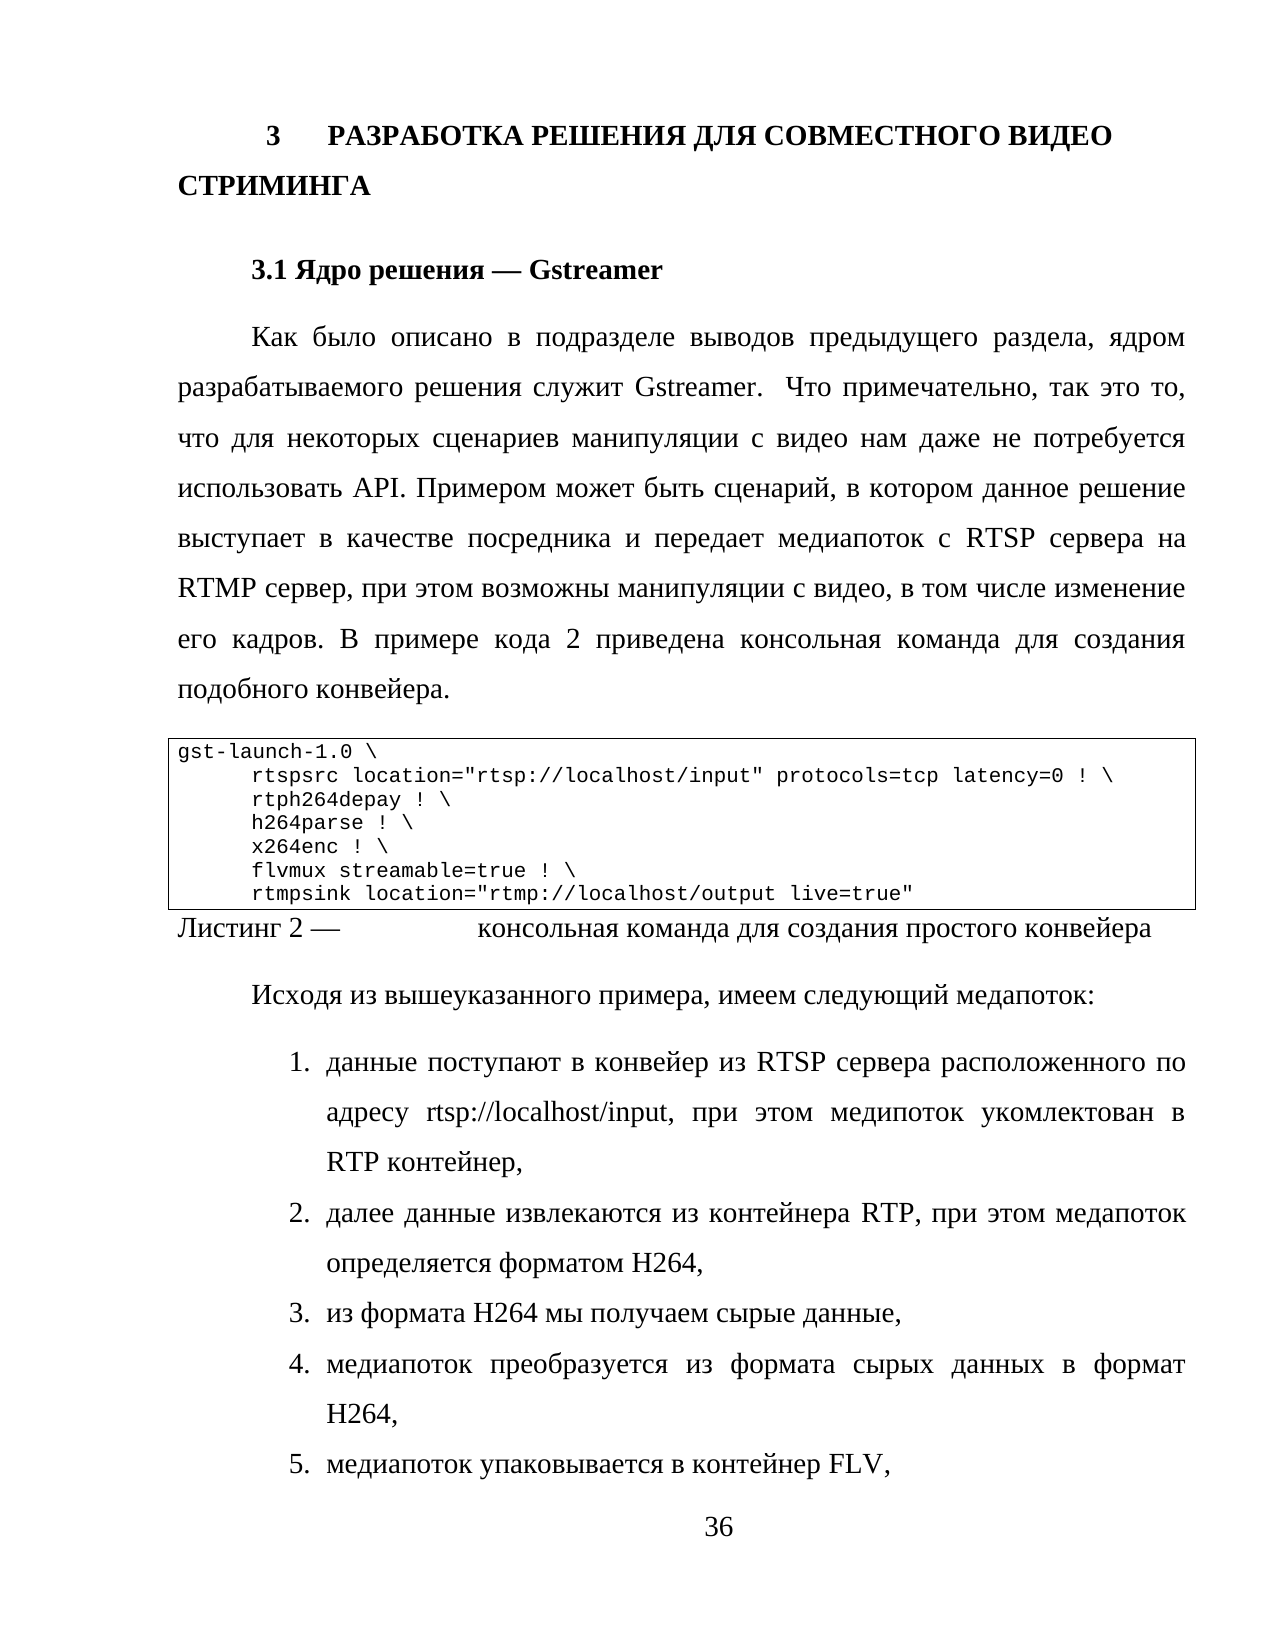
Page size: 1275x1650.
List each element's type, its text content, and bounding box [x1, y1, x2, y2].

text h264parse ! \ [177, 812, 1186, 836]
list далее данные извлекаются из контейнера RTP, при этом медапоток определяется форматом H264, [288, 1195, 1186, 1279]
list из формата H264 мы получаем сырые данные, [288, 1296, 1186, 1329]
list данные поступают в конвейер из RTSP сервера расположенного по адресу rtsp://localhost/input, при этом медипоток укомлектован в RTP контейнер, [288, 1044, 1186, 1178]
text flvmux streamable=true ! \ [177, 859, 1186, 880]
text 3.1 Ядро решения — Gstreamer [177, 252, 1186, 286]
text консольная команда для создания простого конвейера [177, 910, 1186, 943]
text gst-launch-1.0 \ [169, 739, 1195, 765]
text РАЗРАБОТКА РЕШЕНИЯ ДЛЯ СОВМЕСТНОГО ВИДЕО СТРИМИНГА [177, 118, 1186, 202]
text rtspsrc location="rtsp://localhost/input" protocols=tcp latency=0 ! \ [177, 765, 1186, 789]
text x264enc ! \ [177, 836, 1186, 859]
list медиапоток преобразуется из формата сырых данных в формат H264, [288, 1346, 1186, 1430]
list медиапоток упаковывается в контейнер FLV, [288, 1446, 1186, 1480]
text Как было описано в подразделе выводов предыдущего раздела, ядром разрабатываемого решения служит Gstreamer. Что примечательно, так это то, что для некоторых сценариев манипуляции с видео нам даже не потребуется использовать API. Примером может быть сценарий, в котором данное решение выступает в качестве посредника и передает медиапоток с RTSP сервера на RTMP сервер, при этом возможны манипуляции с видео, в том числе изменение его кадров. В примере кода 2 приведена консольная команда для создания подобного конвейера. [177, 319, 1186, 705]
text rtmpsink location="rtmp://localhost/output live=true" [169, 880, 1195, 909]
text rtph264depay ! \ [177, 789, 1186, 812]
text Исходя из вышеуказанного примера, имеем следующий медапоток: [177, 977, 1186, 1011]
